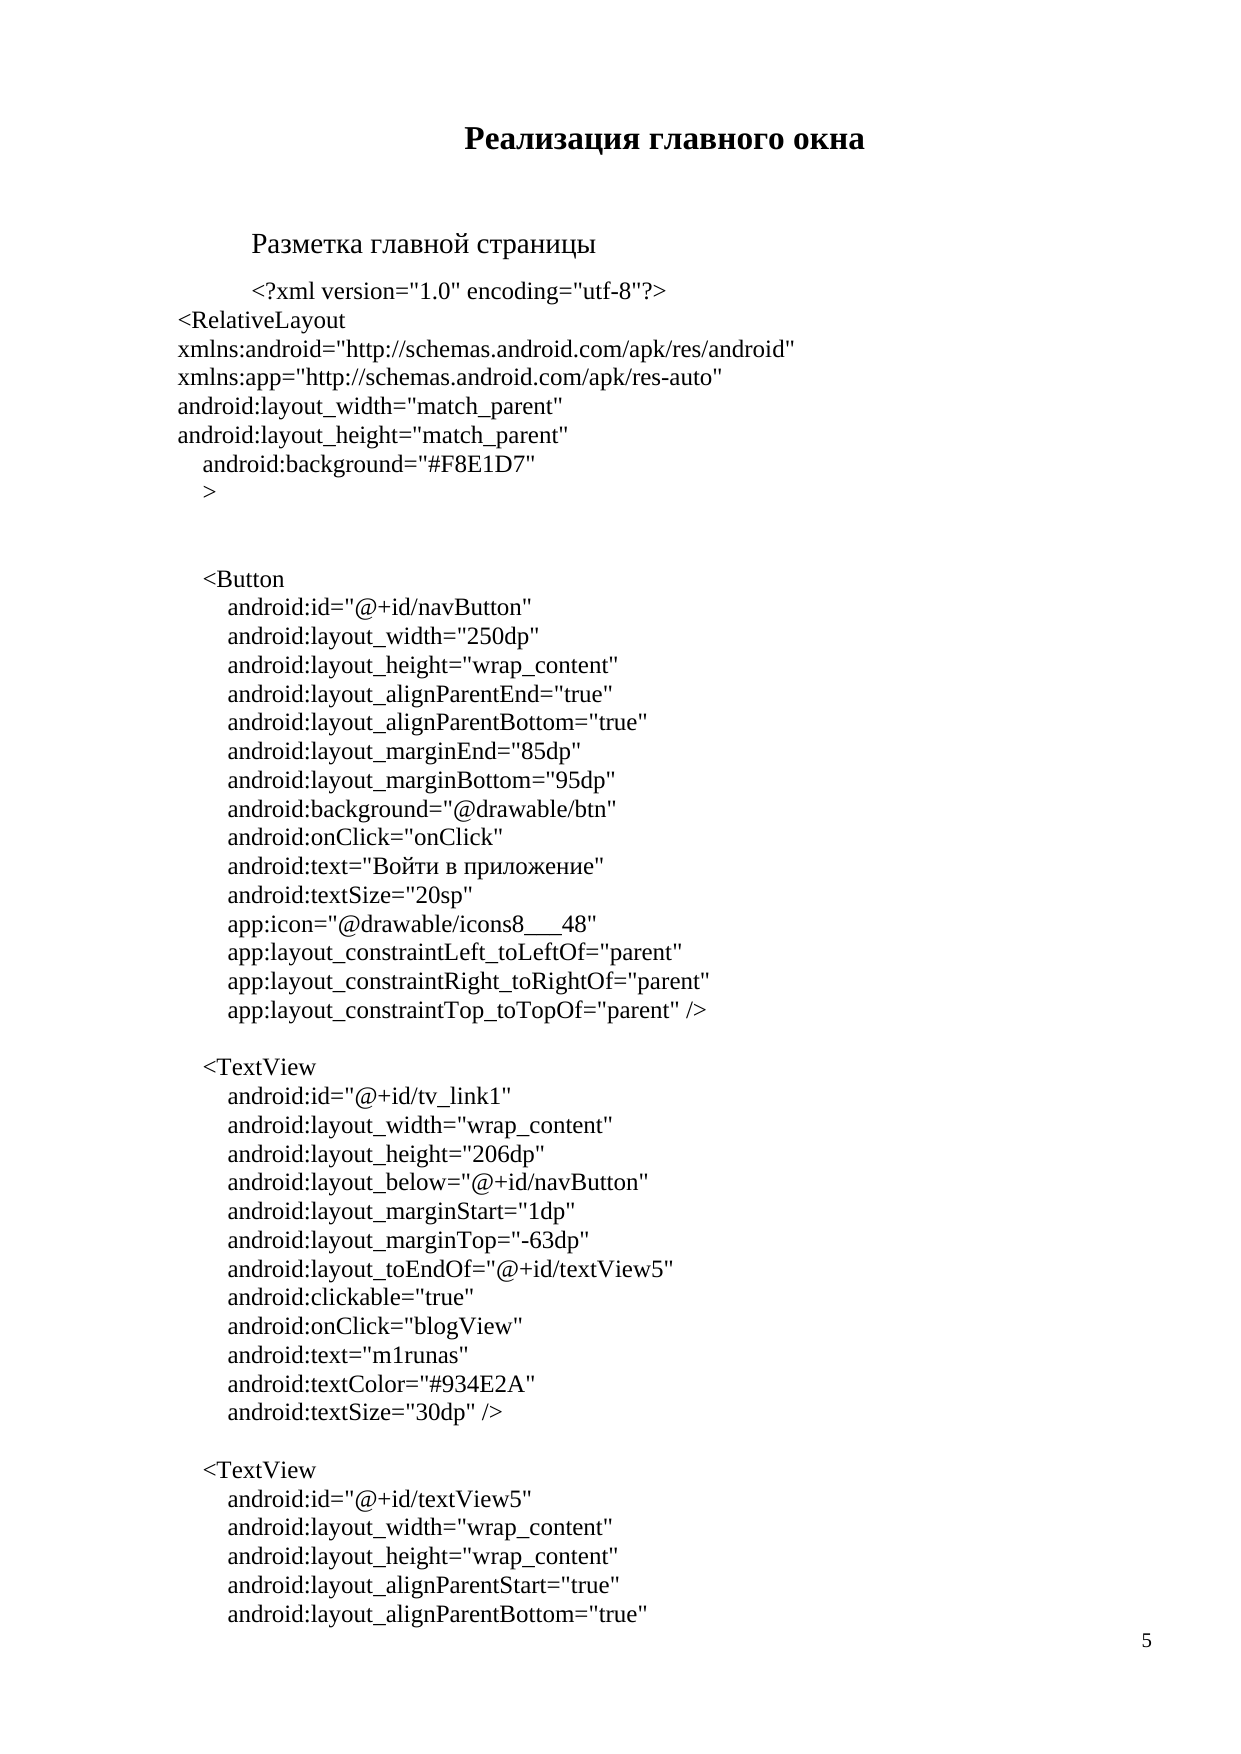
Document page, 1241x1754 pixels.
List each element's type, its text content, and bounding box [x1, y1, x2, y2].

text Разметка главной страницы [177, 226, 1152, 259]
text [177, 276, 1152, 1627]
subtitle Реализация главного окна [177, 118, 1152, 156]
